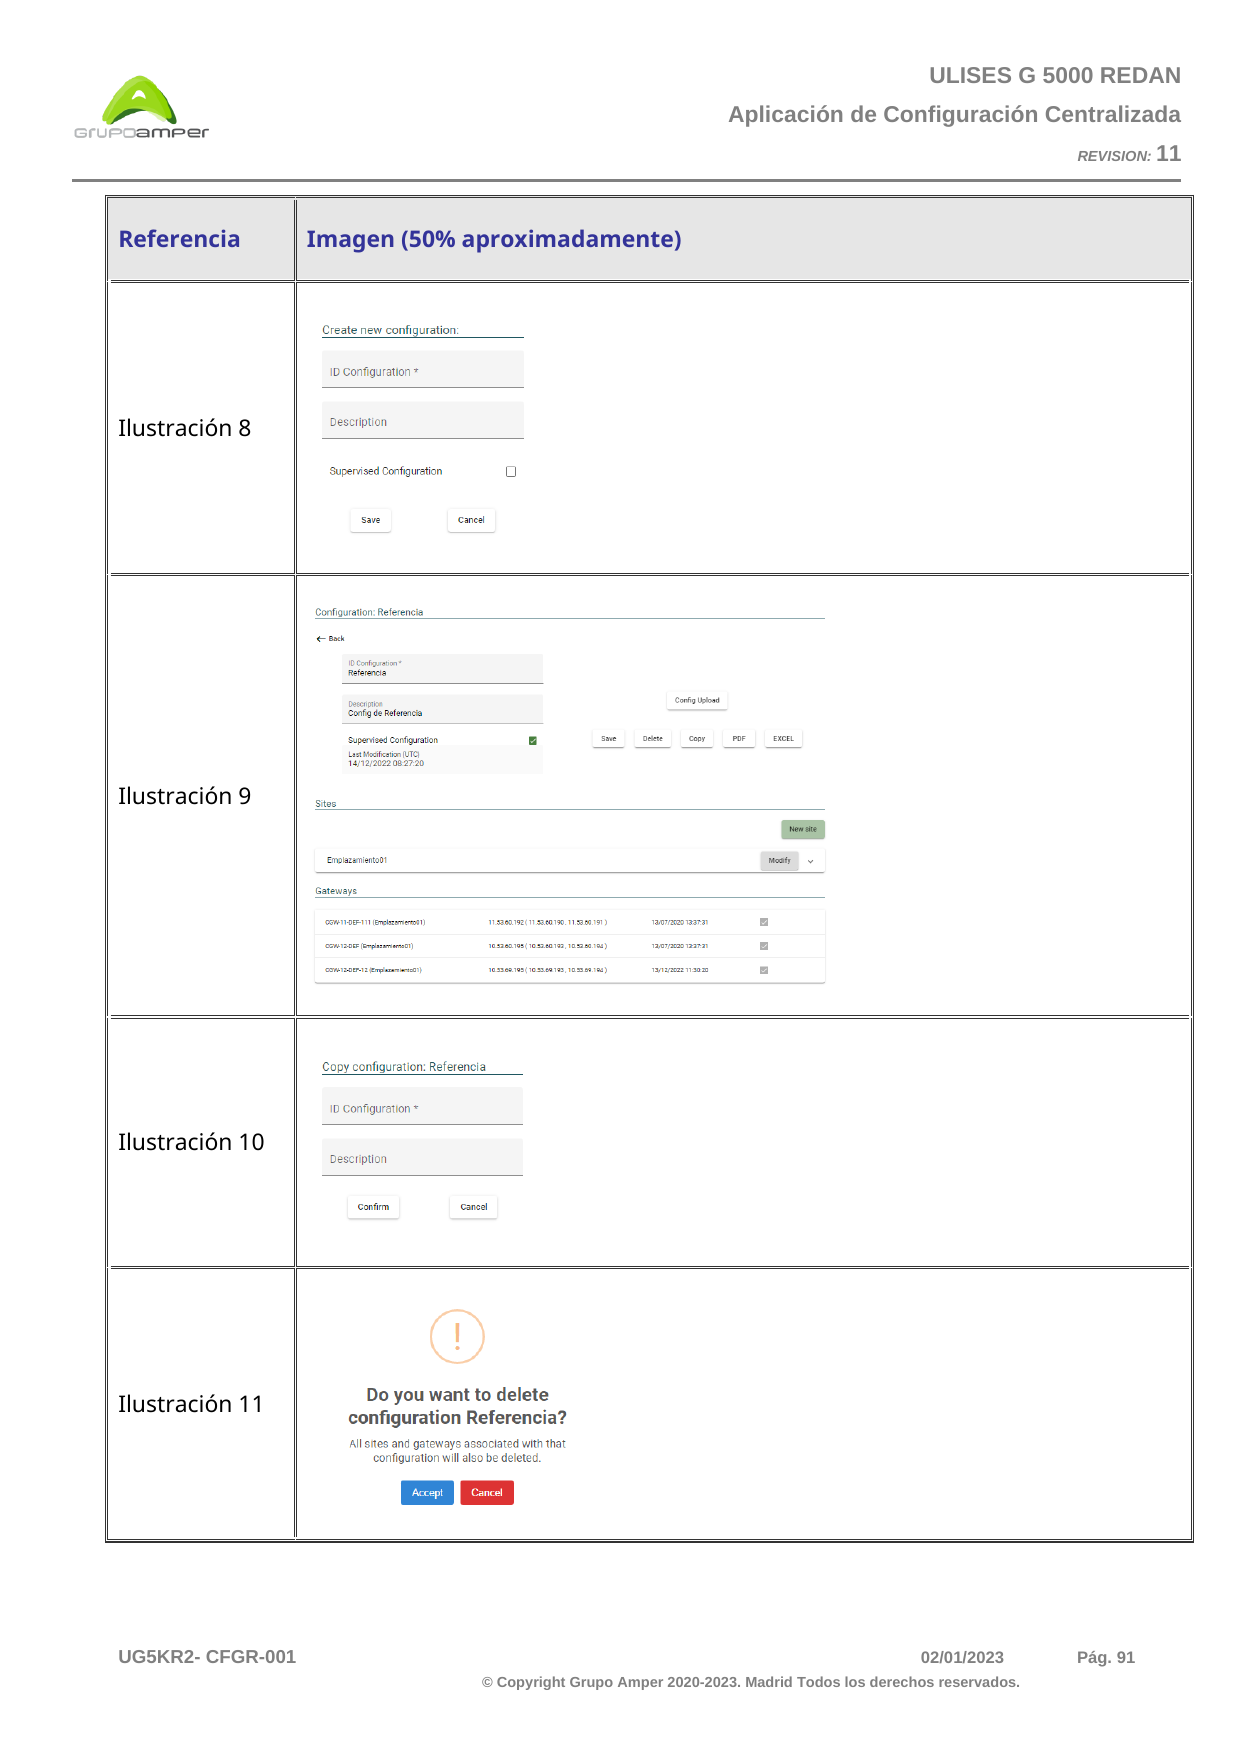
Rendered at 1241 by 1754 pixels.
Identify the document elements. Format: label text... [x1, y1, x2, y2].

table_cell [297, 280, 1191, 572]
table_cell Ilustración 9 [108, 573, 294, 1015]
table_cell Ilustración 11 [108, 1266, 295, 1539]
table_cell Ilustración 10 [107, 1015, 295, 1266]
table_header Imagen (50% aproximadamente) [295, 198, 1191, 279]
picture [306, 1293, 610, 1514]
table_cell [295, 1015, 1192, 1266]
picture [71, 64, 211, 151]
table_cell Ilustración 8 [108, 280, 294, 572]
picture [306, 600, 832, 990]
table_cell [295, 1266, 1191, 1539]
picture [306, 1043, 540, 1241]
table_cell [297, 573, 1191, 1015]
table_header Referencia [108, 198, 295, 279]
picture [306, 307, 538, 547]
